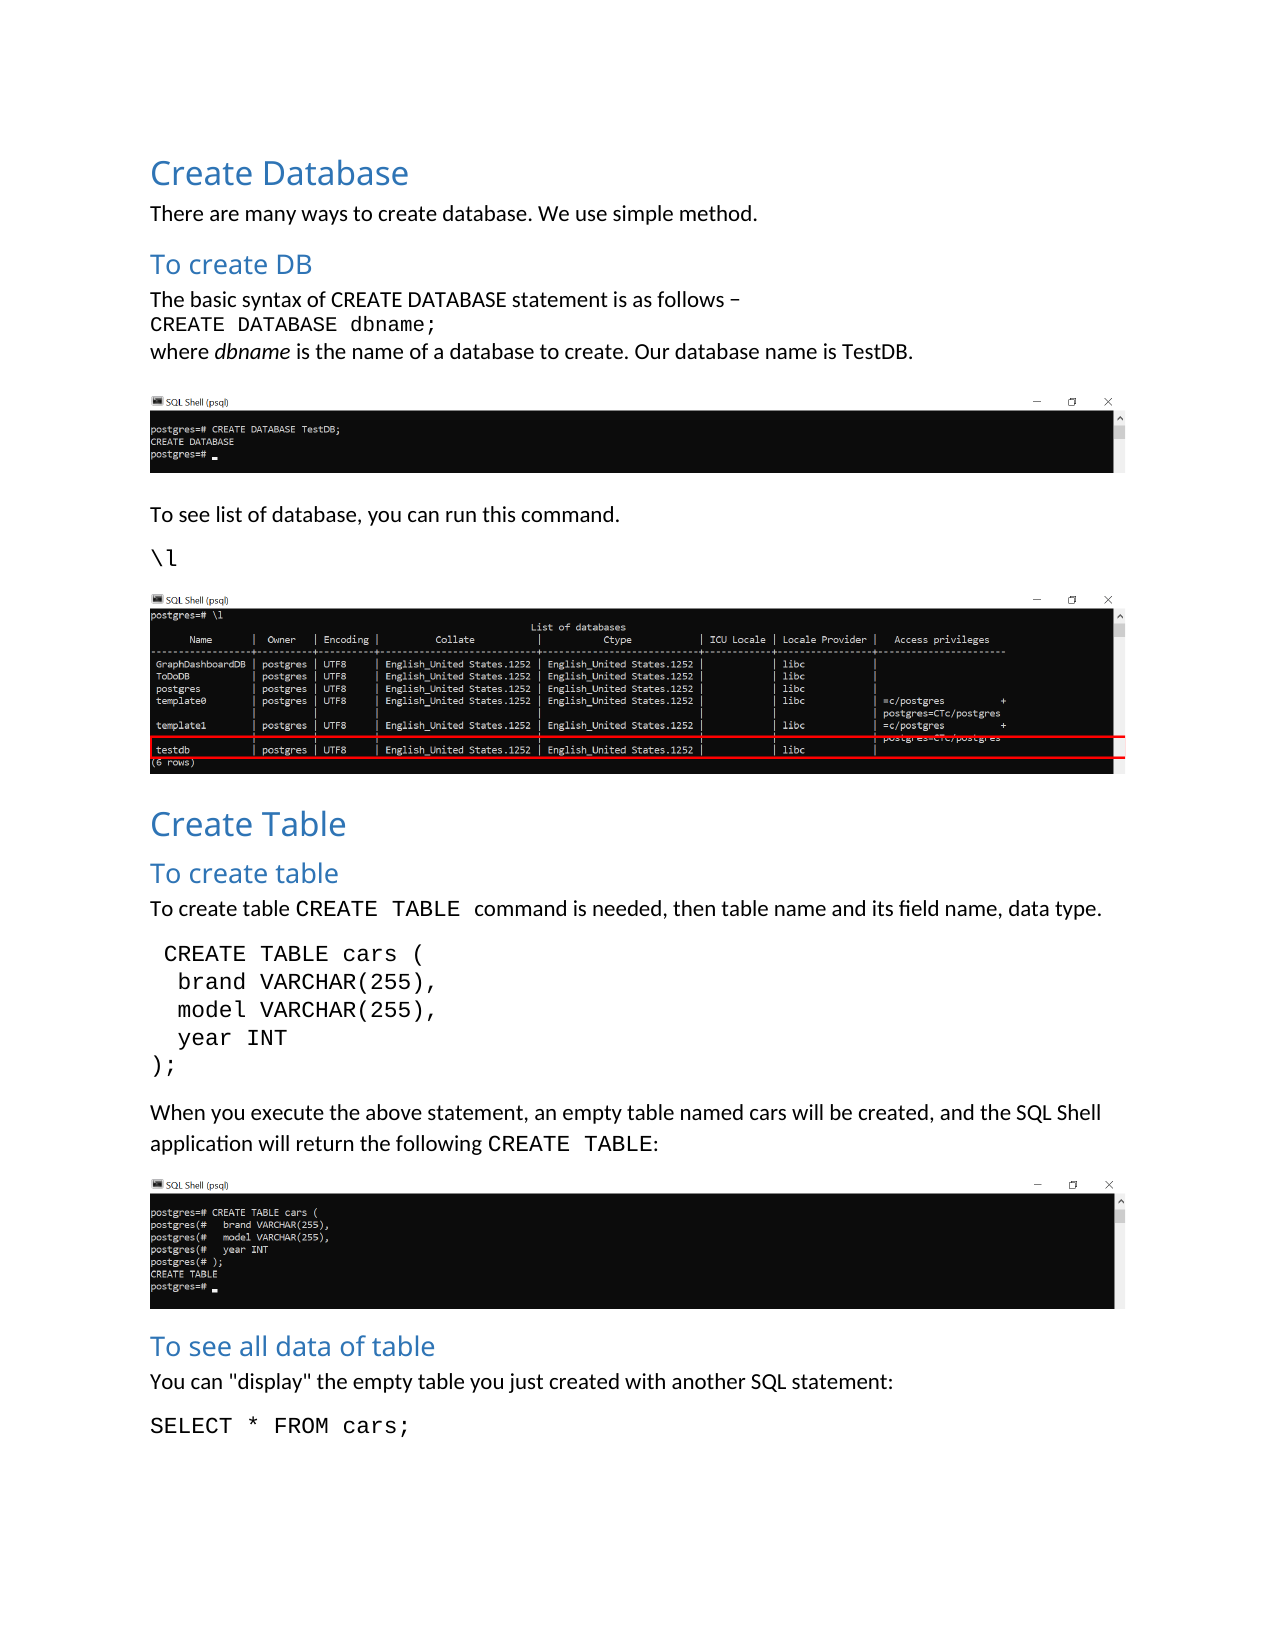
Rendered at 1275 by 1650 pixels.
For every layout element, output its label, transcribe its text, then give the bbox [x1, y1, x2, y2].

subtitle Create Database [150, 150, 1125, 195]
picture [150, 1176, 1125, 1309]
text SELECT * FROM cars; [150, 1414, 1125, 1440]
text To create table CREATE TABLE command is needed, then table name and its field name, data type. [150, 894, 1125, 923]
subtitle Create Table [150, 801, 1125, 847]
text where dbname is the name of a database to create. Our database name is TestDB. [150, 337, 1125, 365]
subtitle To create table [150, 854, 1125, 891]
subtitle To see all data of table [150, 1327, 1125, 1364]
text To see list of database, you can run this command. [150, 501, 1125, 529]
picture [150, 393, 1125, 473]
text You can "display" the empty table you just created with another SQL statement: [150, 1367, 1125, 1395]
text CREATE TABLE cars ( brand VARCHAR(255), model VARCHAR(255), year INT ); [150, 942, 1125, 1080]
picture [150, 592, 1125, 774]
text There are many ways to create database. We use simple method. [150, 199, 1125, 227]
subtitle To create DB [150, 246, 1125, 283]
text When you execute the above statement, an empty table named cars will be created, and the SQL Shell application will return the following CREATE TABLE: [150, 1098, 1125, 1158]
text The basic syntax of CREATE DATABASE statement is as follows − [150, 286, 1125, 314]
text \l [150, 547, 1125, 573]
text CREATE DATABASE dbname; [150, 314, 1125, 337]
